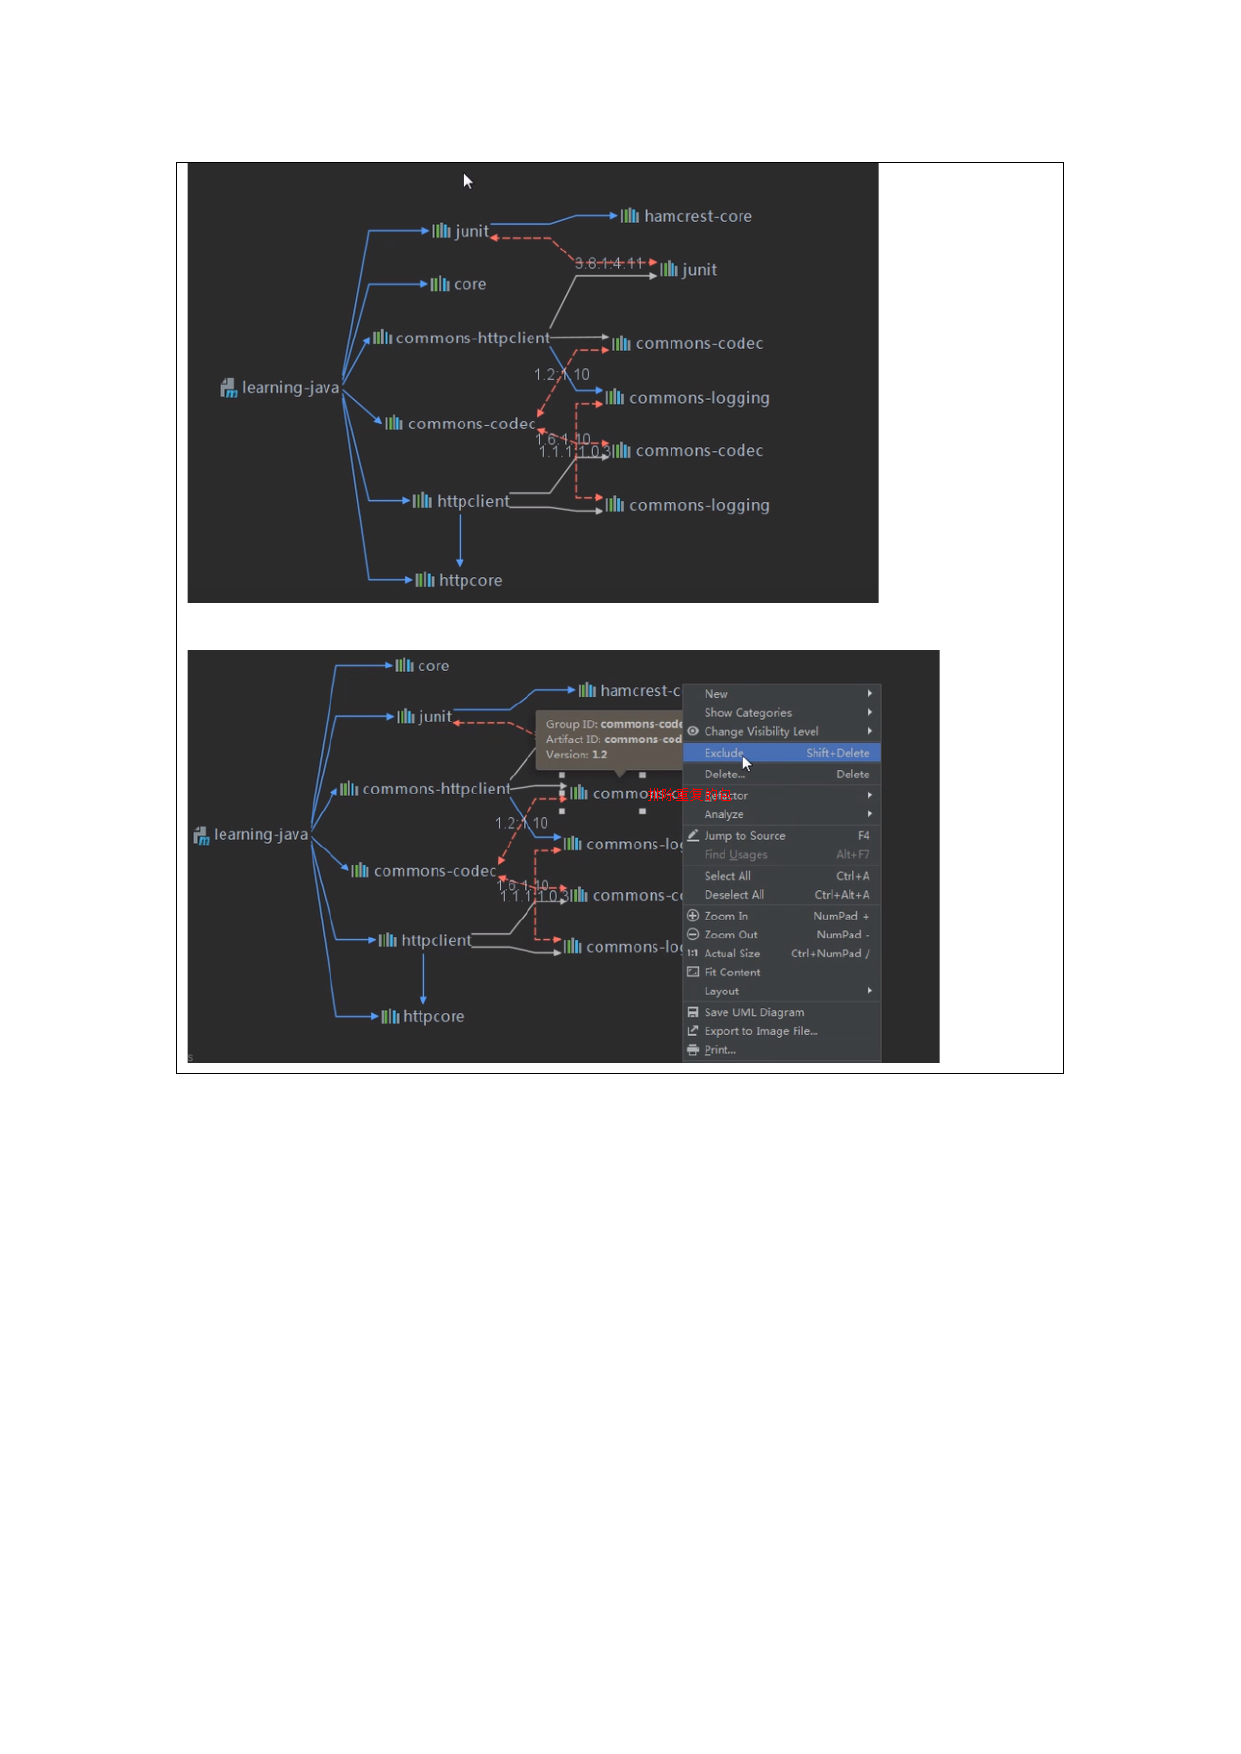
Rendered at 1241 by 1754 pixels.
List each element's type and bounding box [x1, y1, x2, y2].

picture [187, 650, 940, 1063]
picture [187, 163, 879, 603]
table_header [177, 163, 1063, 1073]
